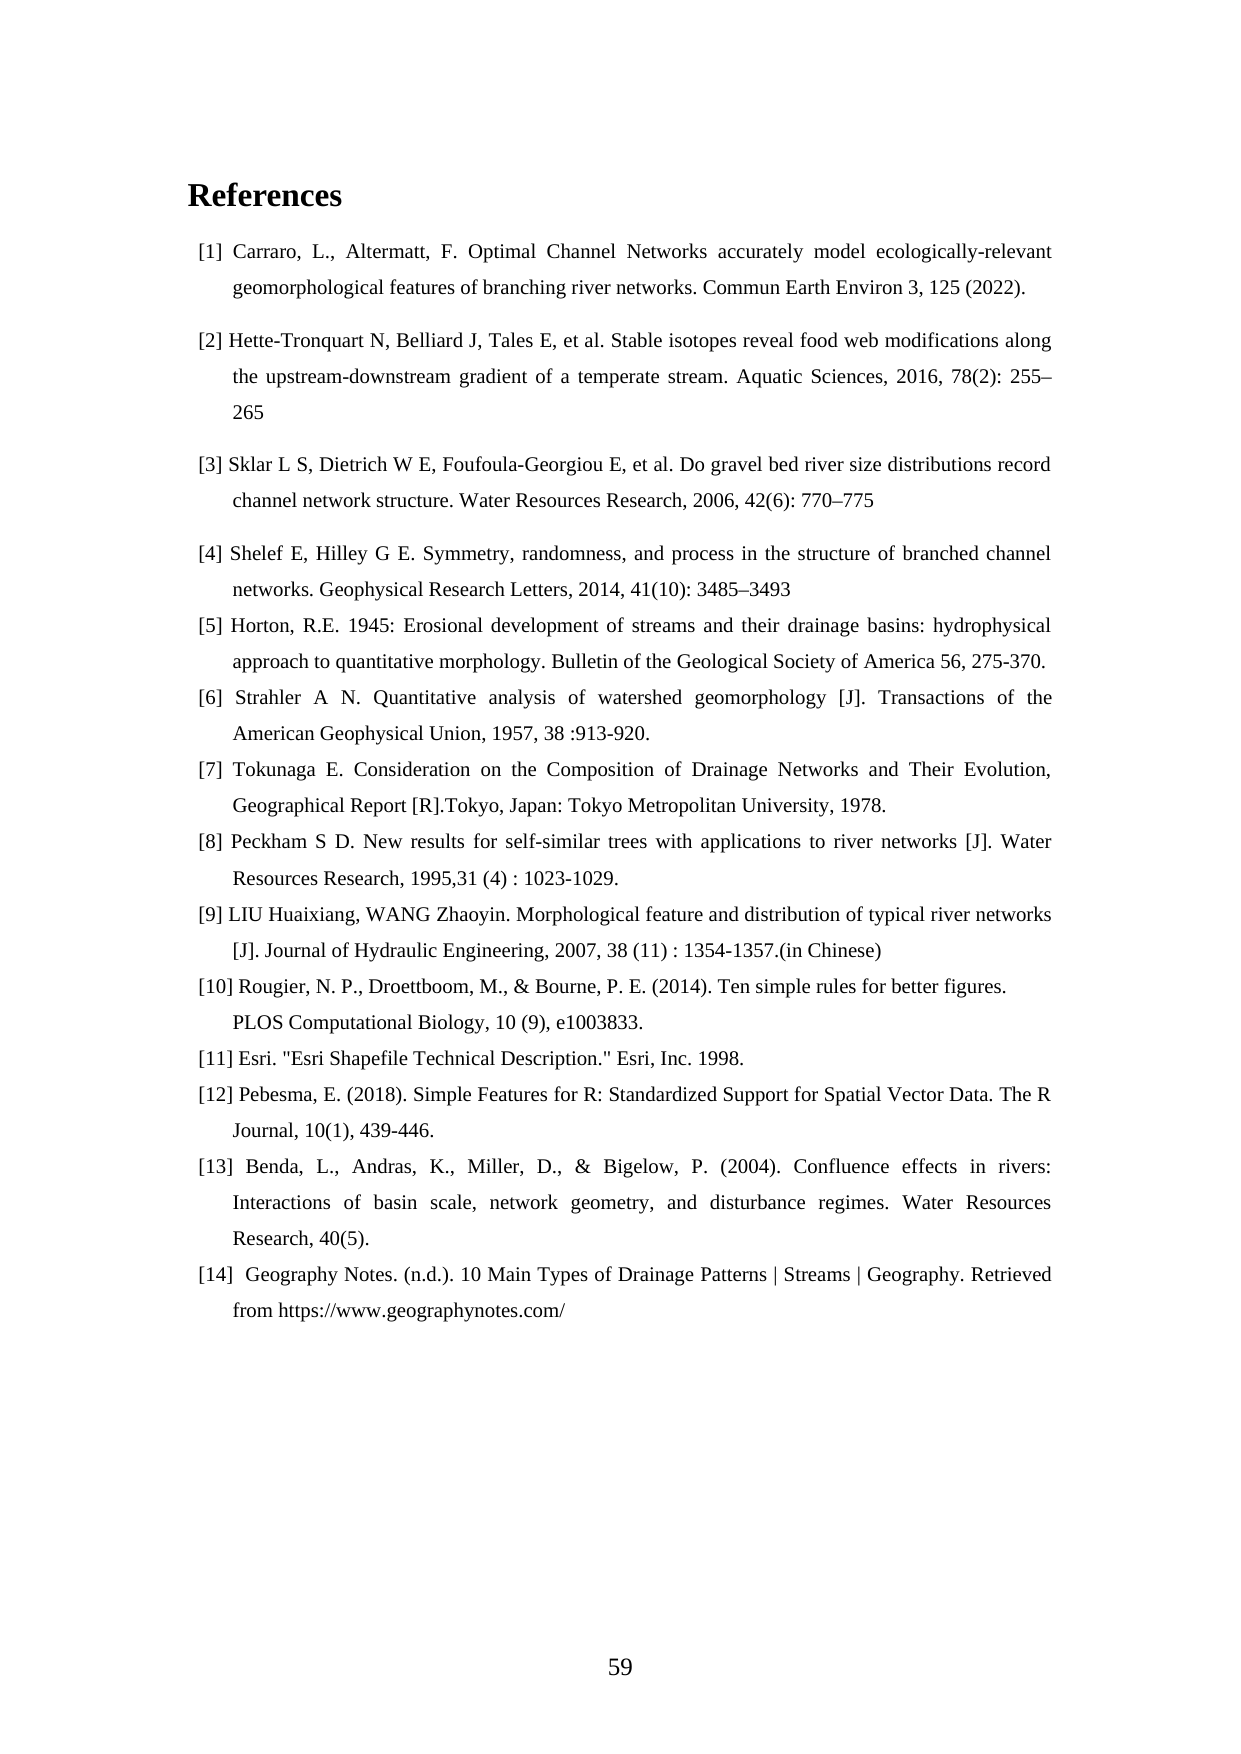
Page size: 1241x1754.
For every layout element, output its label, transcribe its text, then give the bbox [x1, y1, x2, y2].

text [6] Strahler A N. Quantitative analysis of watershed geomorphology [J]. Transactions of the American Geophysical Union, 1957, 38 :913-920. [198, 685, 1053, 745]
text [4] Shelef E, Hilley G E. Symmetry, randomness, and process in the structure of branched channel networks. Geophysical Research Letters, 2014, 41(10): 3485–3493 [198, 541, 1053, 601]
text [8] Peckham S D. New results for self-similar trees with applications to river networks [J]. Water Resources Research, 1995,31 (4) : 1023-1029. [198, 829, 1053, 889]
text [5] Horton, R.E. 1945: Erosional development of streams and their drainage basins: hydrophysical approach to quantitative morphology. Bulletin of the Geological Society of America 56, 275-370. [198, 613, 1053, 673]
text [12] Pebesma, E. (2018). Simple Features for R: Standardized Support for Spatial Vector Data. The R Journal, 10(1), 439-446. [198, 1082, 1053, 1142]
text [11] Esri. "Esri Shapefile Technical Description." Esri, Inc. 1998. [198, 1046, 1053, 1070]
text [2] Hette-Tronquart N, Belliard J, Tales E, et al. Stable isotopes reveal food web modifications along the upstream-downstream gradient of a temperate stream. Aquatic Sciences, 2016, 78(2): 255–265 [198, 327, 1053, 424]
text [10] Rougier, N. P., Droettboom, M., & Bourne, P. E. (2014). Ten simple rules for better figures. PLOS Computational Biology, 10 (9), e1003833. [198, 973, 1053, 1034]
text [3] Sklar L S, Dietrich W E, Foufoula-Georgiou E, et al. Do gravel bed river size distributions record channel network structure. Water Resources Research, 2006, 42(6): 770–775 [198, 452, 1053, 512]
text [7] Tokunaga E. Consideration on the Composition of Drainage Networks and Their Evolution, Geographical Report [R].Tokyo, Japan: Tokyo Metropolitan University, 1978. [198, 757, 1053, 817]
text [13] Benda, L., Andras, K., Miller, D., & Bigelow, P. (2004). Confluence effects in rivers: Interactions of basin scale, network geometry, and disturbance regimes. Water Resources Research, 40(5). [198, 1154, 1053, 1250]
text [9] LIU Huaixiang, WANG Zhaoyin. Morphological feature and distribution of typical river networks [J]. Journal of Hydraulic Engineering, 2007, 38 (11) : 1354-1357.(in Chinese) [198, 901, 1053, 962]
text [1] Carraro, L., Altermatt, F. Optimal Channel Networks accurately model ecologically-relevant geomorphological features of branching river networks. Commun Earth Environ 3, 125 (2022). [198, 239, 1053, 299]
text [14] Geography Notes. (n.d.). 10 Main Types of Drainage Patterns | Streams | Geography. Retrieved from https://www.geographynotes.com/ [198, 1262, 1053, 1322]
subtitle References [187, 175, 1053, 213]
